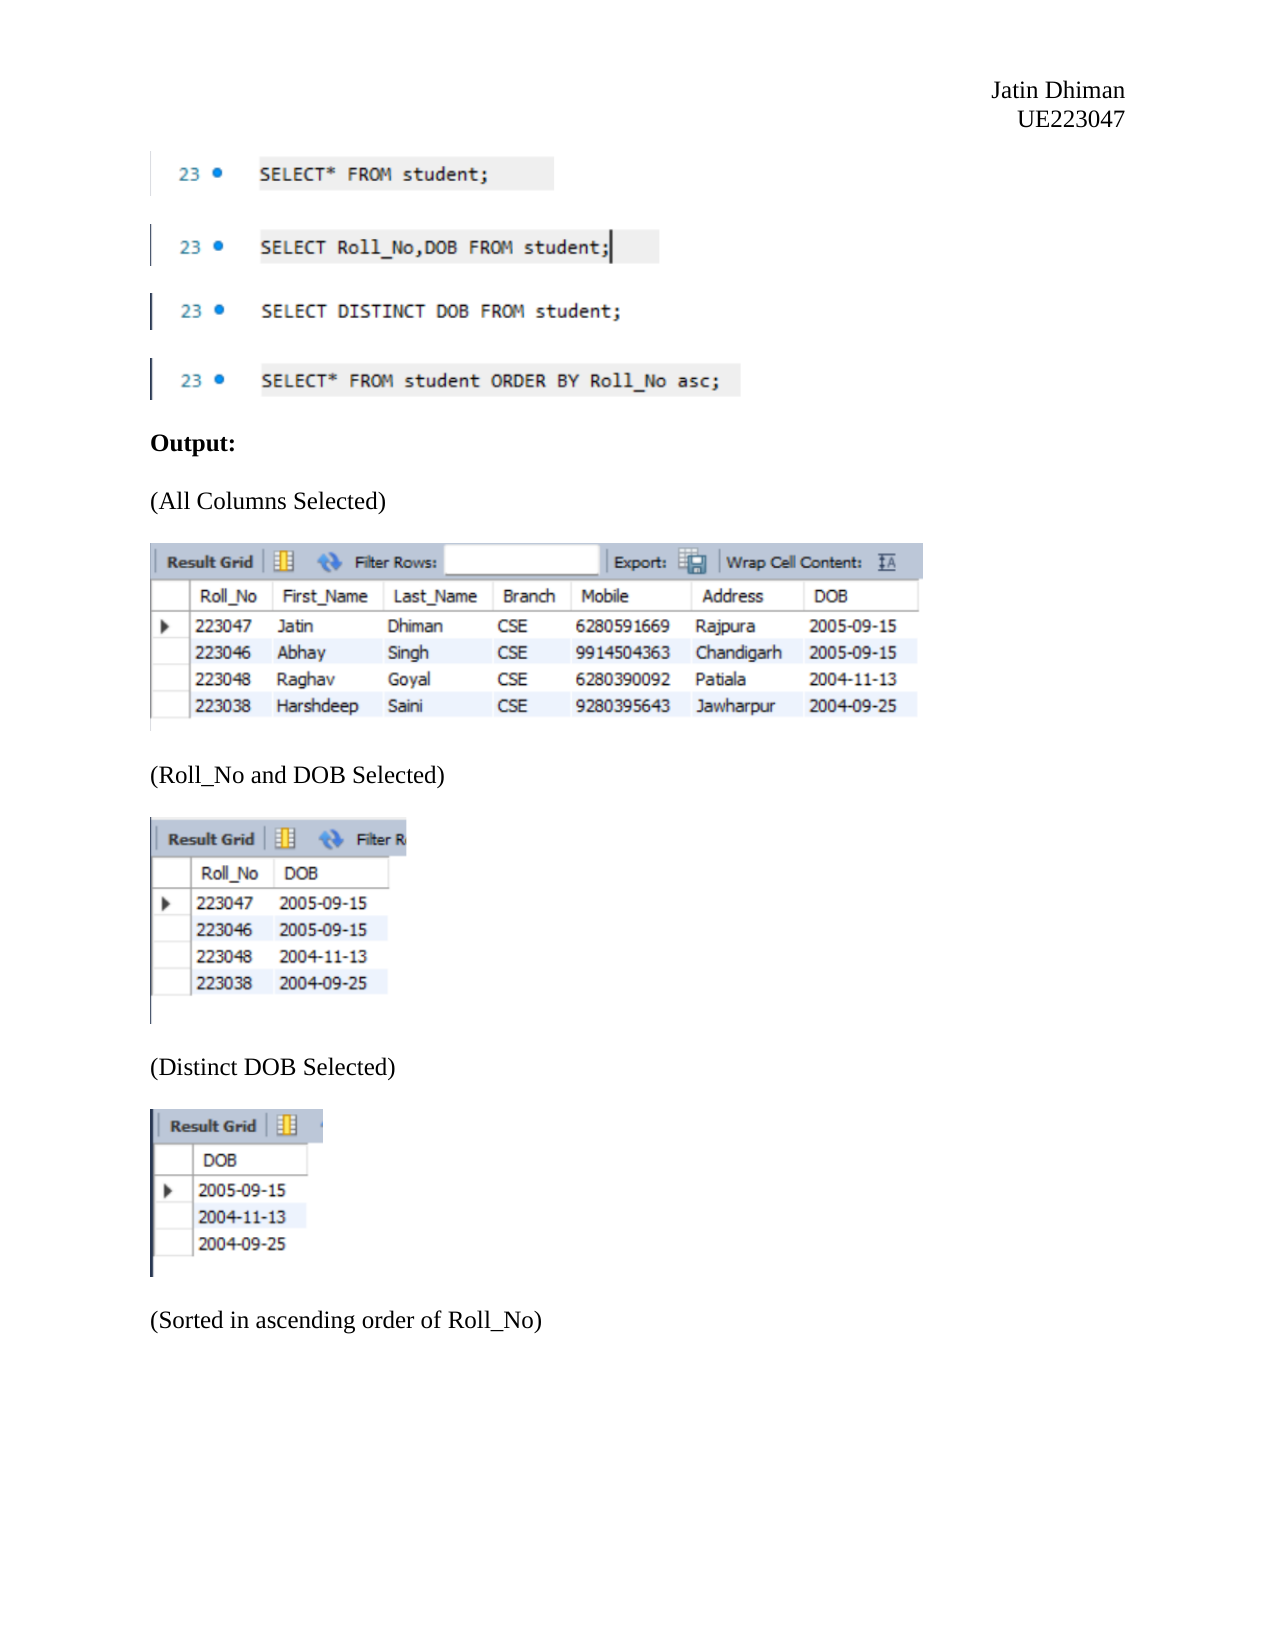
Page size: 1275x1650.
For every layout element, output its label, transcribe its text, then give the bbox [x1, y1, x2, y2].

picture [150, 358, 741, 400]
picture [150, 151, 555, 196]
text (Roll_No and DOB Selected) [150, 760, 1125, 788]
text (All Columns Selected) [150, 486, 1125, 515]
text Output: [150, 428, 1125, 457]
text (Distinct DOB Selected) [150, 1052, 1125, 1081]
picture [150, 543, 923, 731]
picture [150, 224, 660, 266]
text (Sorted in ascending order of Roll_No) [150, 1305, 1125, 1334]
picture [150, 1109, 323, 1277]
picture [150, 817, 407, 1024]
picture [150, 293, 673, 330]
